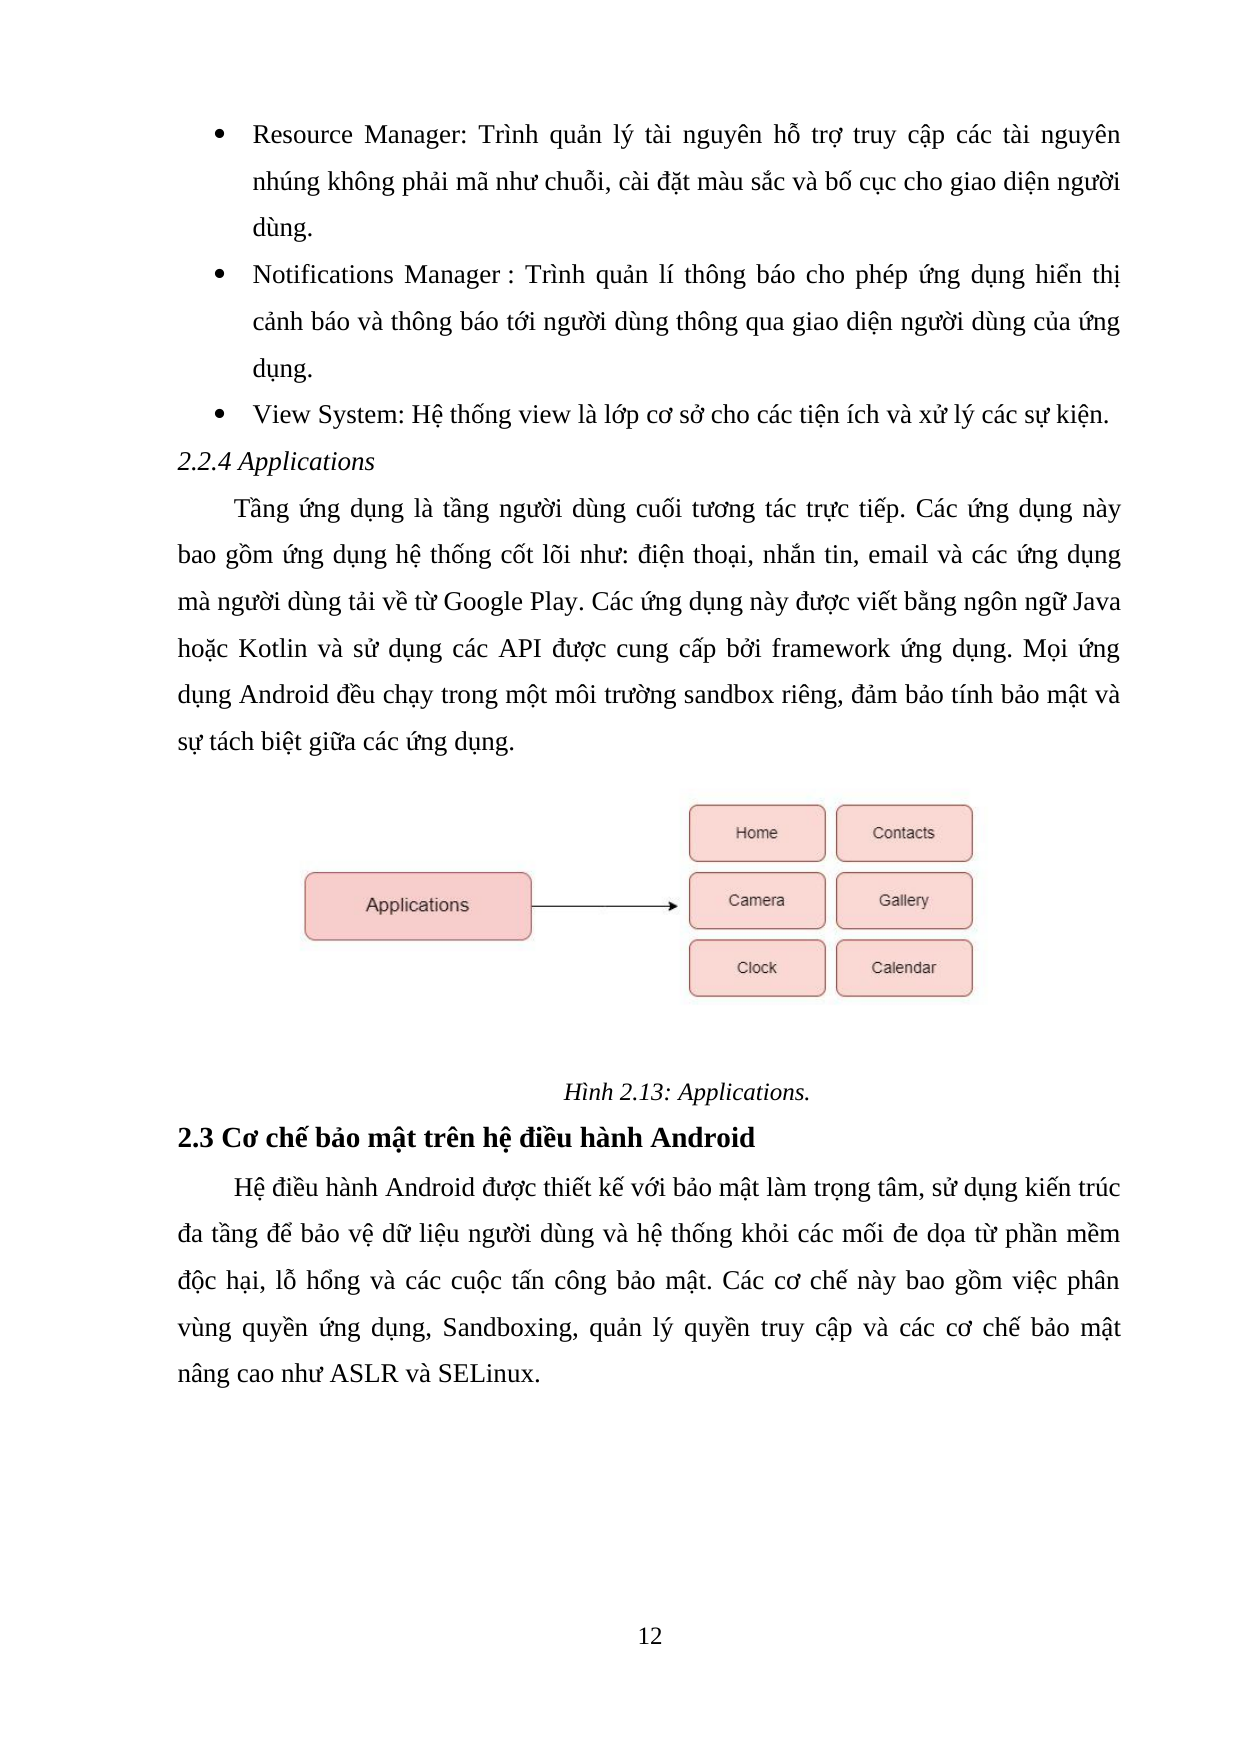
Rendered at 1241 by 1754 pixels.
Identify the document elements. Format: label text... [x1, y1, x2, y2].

picture [282, 771, 1017, 1063]
text Hình 2.13: Applications. [177, 1077, 1122, 1106]
list Notifications Manager : Trình quản lí thông báo cho phép ứng dụng hiển thị cảnh báo và thông báo tới người dùng thông qua giao diện người dùng của ứng dụng. [215, 258, 1122, 383]
text 2.3 Cơ chế bảo mật trên hệ điều hành Android [177, 1121, 1122, 1154]
text 2.2.4 Applications [177, 445, 1122, 476]
list View System: Hệ thống view là lớp cơ sở cho các tiện ích và xử lý các sự kiện. [215, 398, 1122, 429]
text Hệ điều hành Android được thiết kế với bảo mật làm trọng tâm, sử dụng kiến trúc đa tầng để bảo vệ dữ liệu người dùng và hệ thống khỏi các mối đe dọa từ phần mềm độc hại, lỗ hổng và các cuộc tấn công bảo mật. Các cơ chế này bao gồm việc phân vùng quyền ứng dụng, Sandboxing, quản lý quyền truy cập và các cơ chế bảo mật nâng cao như ASLR và SELinux. [177, 1171, 1122, 1389]
list Resource Manager: Trình quản lý tài nguyên hỗ trợ truy cập các tài nguyên nhúng không phải mã như chuỗi, cài đặt màu sắc và bố cục cho giao diện người dùng. [215, 118, 1122, 243]
text Tầng ứng dụng là tầng người dùng cuối tương tác trực tiếp. Các ứng dụng này bao gồm ứng dụng hệ thống cốt lõi như: điện thoại, nhắn tin, email và các ứng dụng mà người dùng tải về từ Google Play. Các ứng dụng này được viết bằng ngôn ngữ Java hoặc Kotlin và sử dụng các API được cung cấp bởi framework ứng dụng. Mọi ứng dụng Android đều chạy trong một môi trường sandbox riêng, đảm bảo tính bảo mật và sự tách biệt giữa các ứng dụng. [177, 492, 1122, 756]
